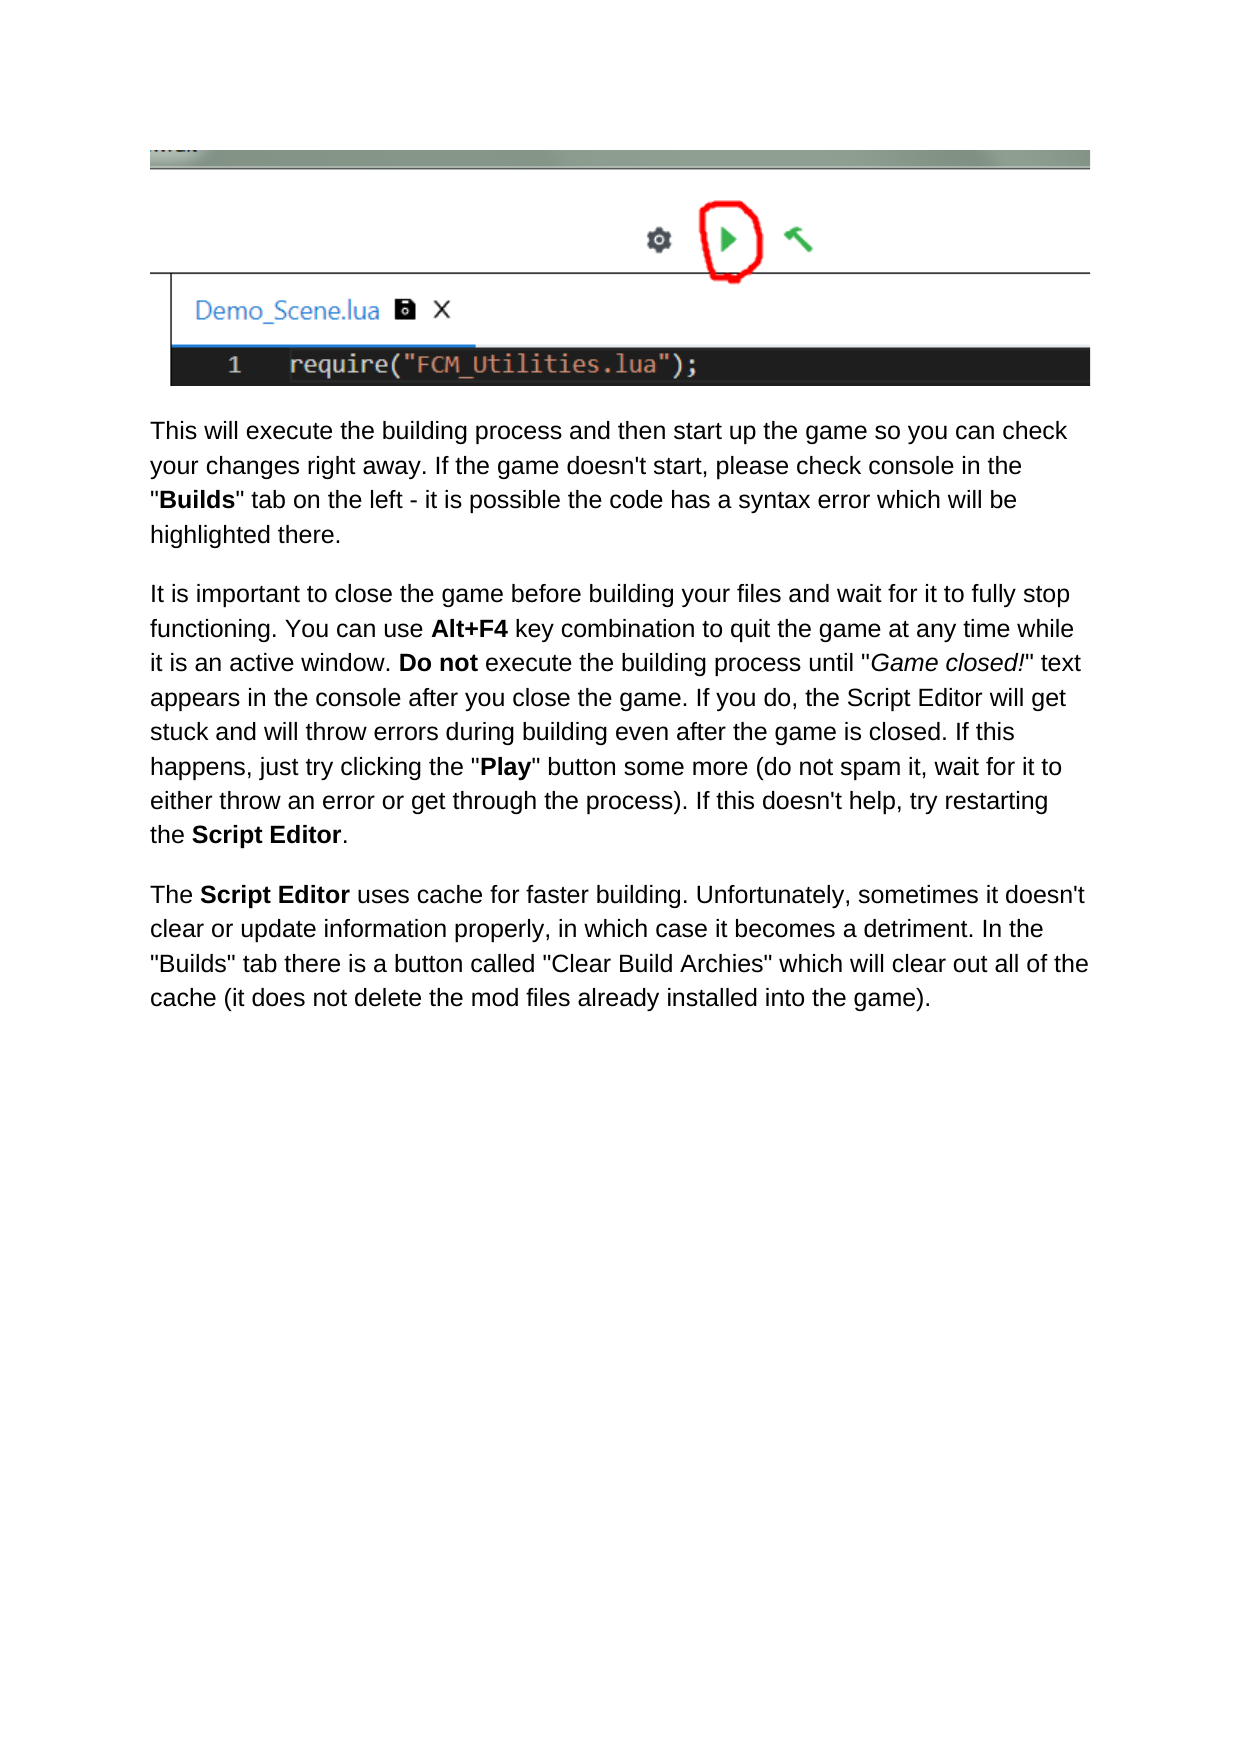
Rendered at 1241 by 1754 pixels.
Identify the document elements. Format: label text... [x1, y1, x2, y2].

text This will execute the building process and then start up the game so you can check your changes right away. If the game doesn't start, please check console in the "Builds" tab on the left - it is possible the code has a syntax error which will be highlighted there. [150, 416, 1090, 548]
text The Script Editor uses cache for faster building. Unfortunately, sometimes it doesn't clear or update information properly, in which case it becomes a detriment. In the "Builds" tab there is a button called "Clear Build Archies" which will clear out all of the cache (it does not delete the mod files already installed into the game). [150, 880, 1090, 1012]
text It is important to close the game before building your files and wait for it to fully stop functioning. You can use Alt+F4 key combination to quit the game at any time while it is an active window. Do not execute the building process until "Game closed!" text appears in the console after you close the game. If you do, the Script Editor will get stuck and will throw errors during building even after the game is closed. If this happens, just try clicking the "Play" button some more (do not spam it, wait for it to either throw an error or get through the process). If this doesn't help, try restarting the Script Editor. [150, 579, 1090, 849]
picture [150, 150, 1091, 386]
